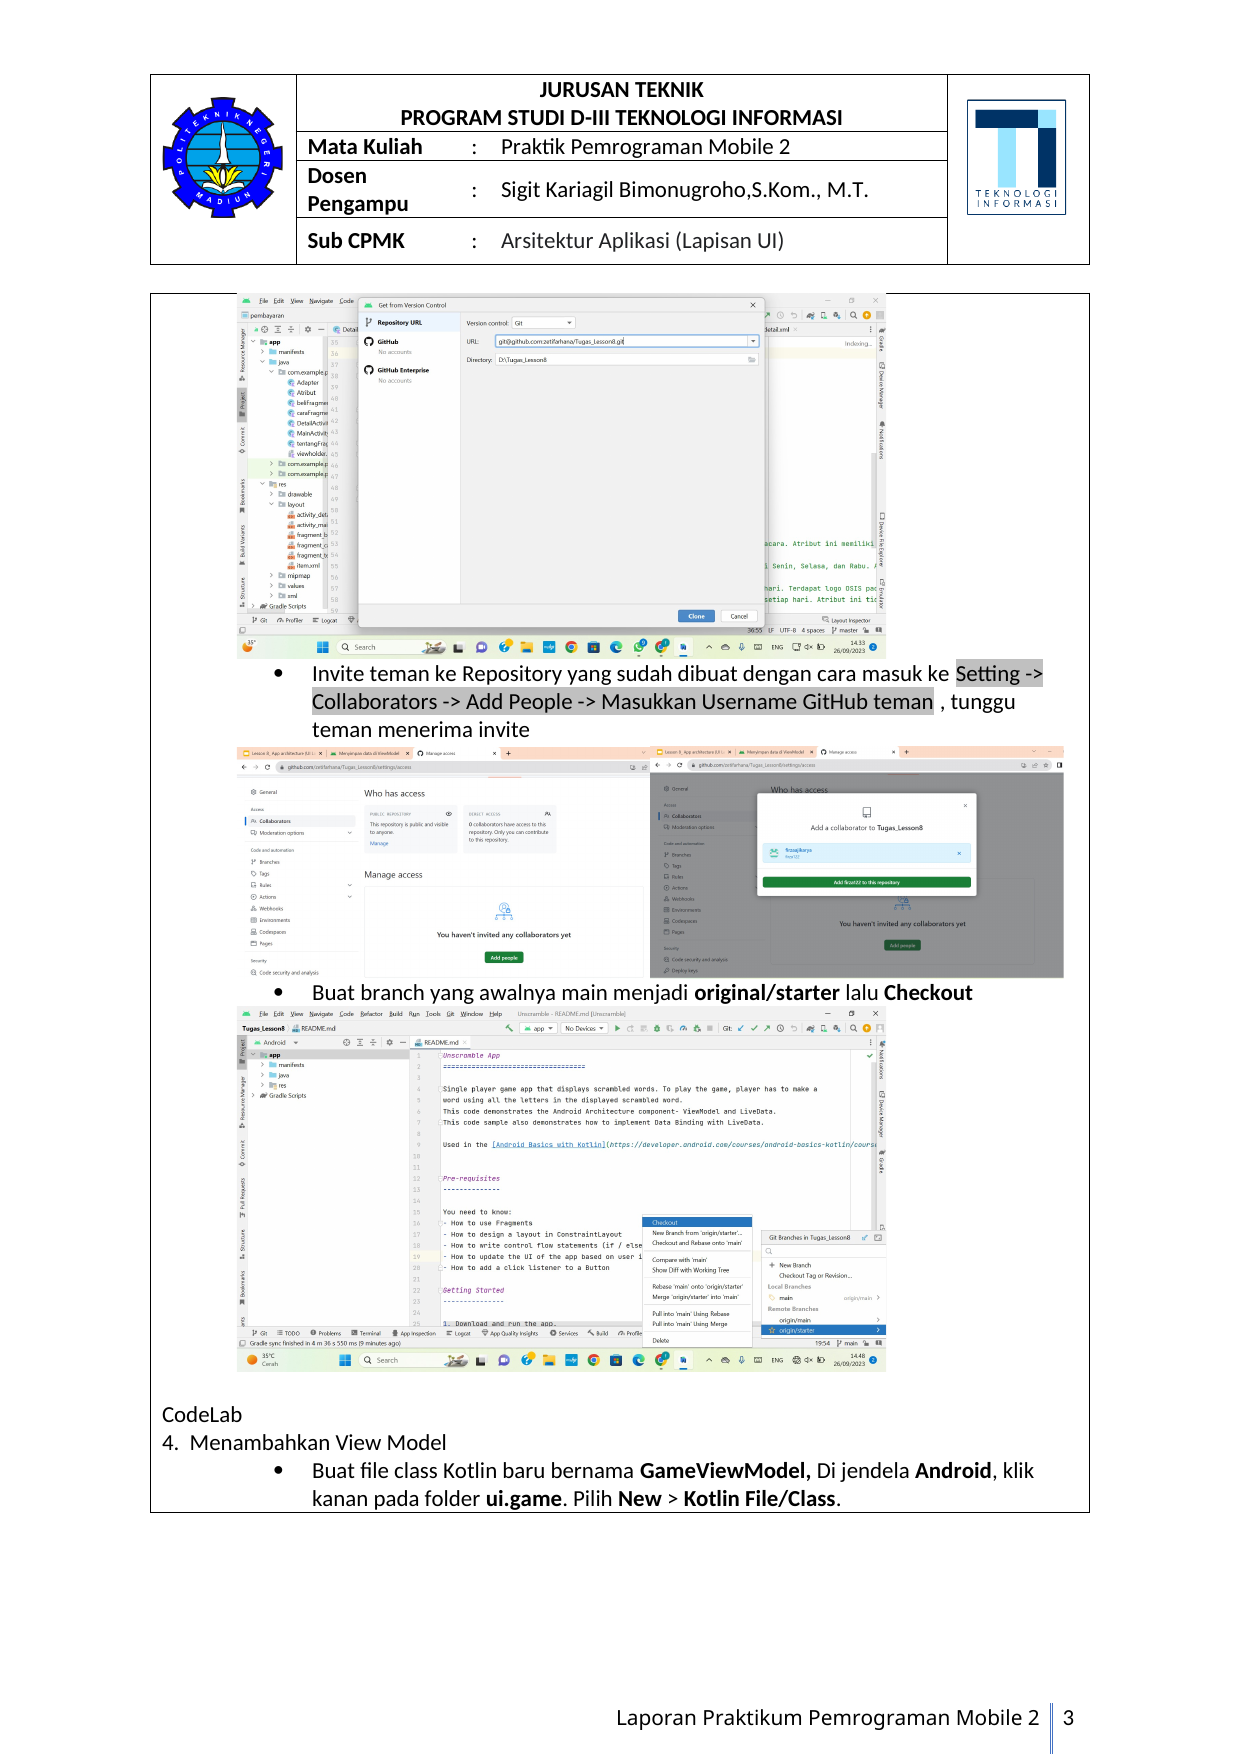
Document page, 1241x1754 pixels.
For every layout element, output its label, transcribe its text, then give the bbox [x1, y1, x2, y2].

picture [236, 1006, 887, 1372]
picture [963, 94, 1069, 221]
picture [236, 293, 887, 659]
picture [162, 97, 283, 218]
picture [236, 746, 1064, 979]
